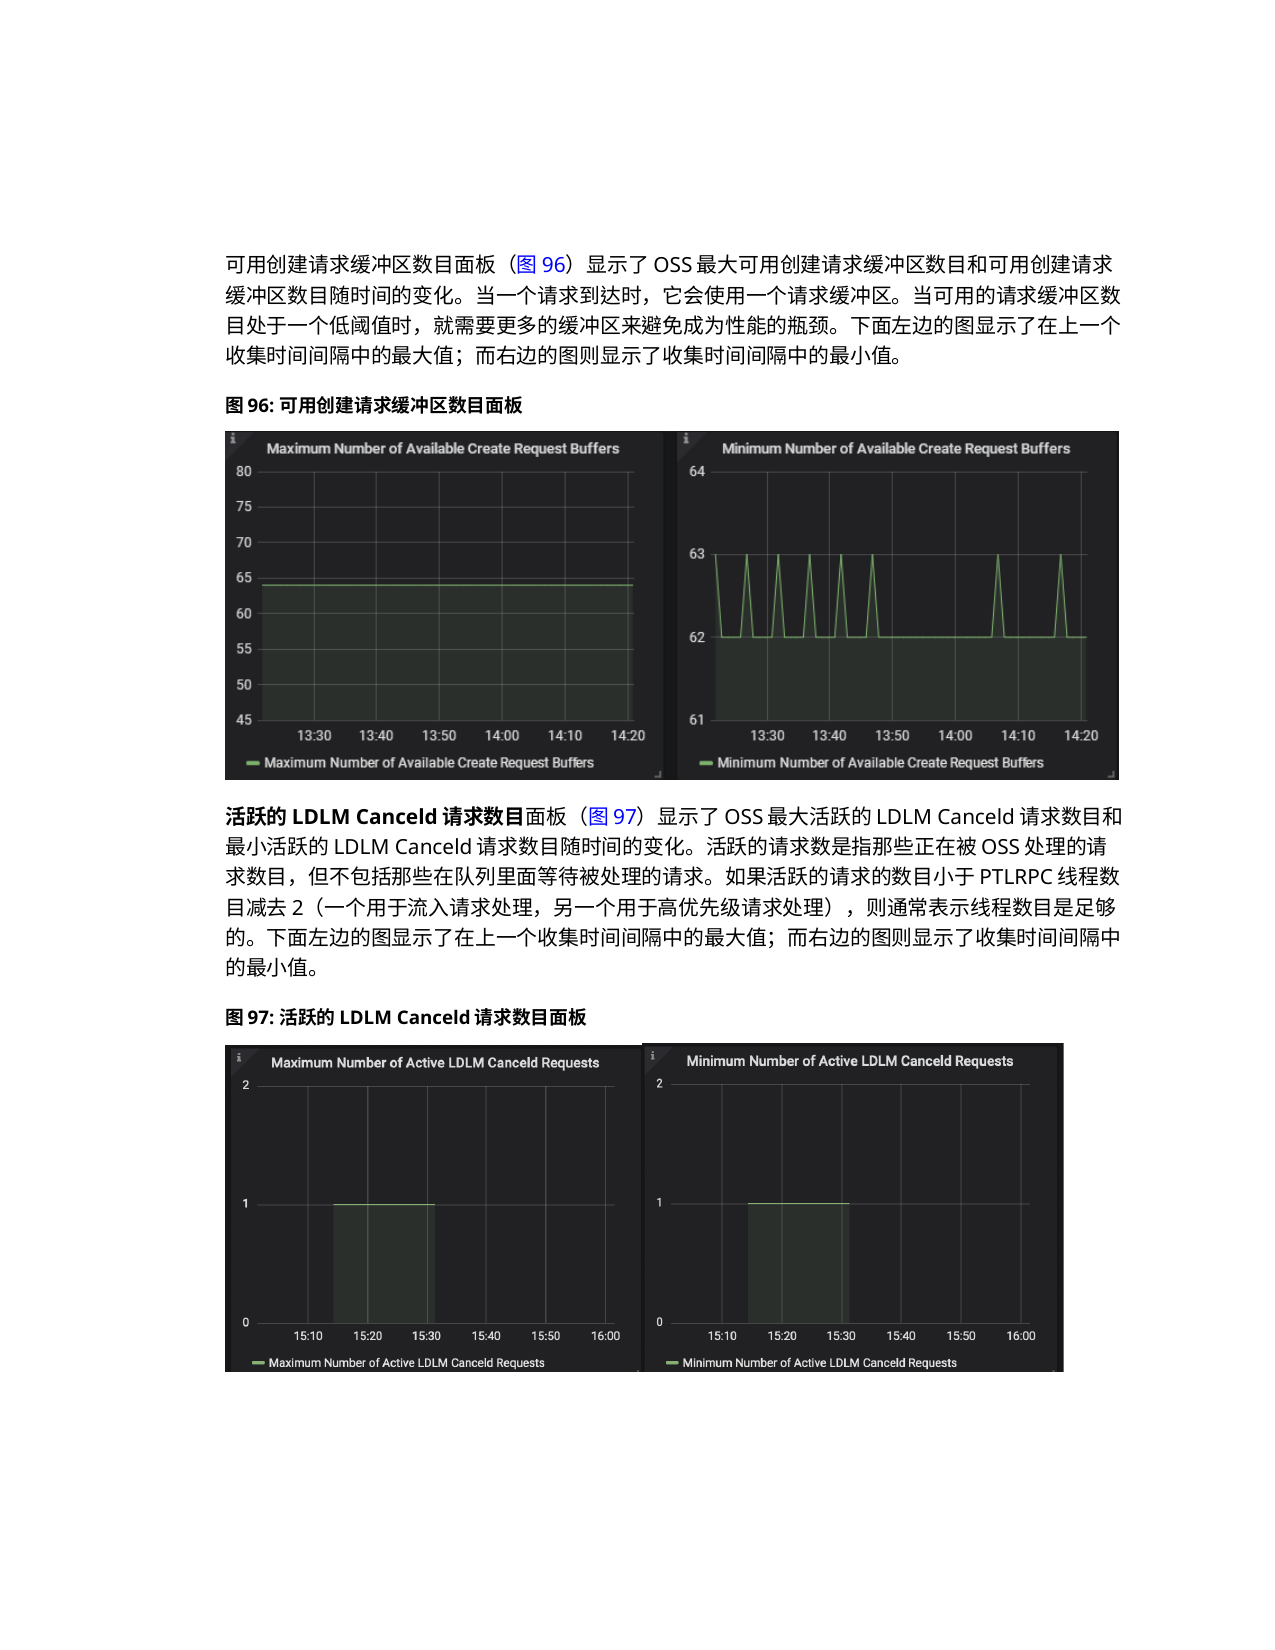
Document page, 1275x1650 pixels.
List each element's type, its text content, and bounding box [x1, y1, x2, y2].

text 图97: 活跃的LDLM Canceld请求数目面板 [225, 1002, 1125, 1030]
text 图96: 可用创建请求缓冲区数目面板 [225, 390, 1125, 417]
picture [225, 1043, 1064, 1372]
picture [225, 431, 1119, 780]
text 可用创建请求缓冲区数目面板（图96）显示了OSS最大可用创建请求缓冲区数目和可用创建请求缓冲区数目随时间的变化。当一个请求到达时，它会使用一个请求缓冲区。当可用的请求缓冲区数目处于一个低阈值时，就需要更多的缓冲区来避免成为性能的瓶颈。下面左边的图显示了在上一个收集时间间隔中的最大值；而右边的图则显示了收集时间间隔中的最小值。 [225, 248, 1125, 369]
text 活跃的LDLM Canceld请求数目面板（图97）显示了OSS最大活跃的LDLM Canceld请求数目和最小活跃的LDLM Canceld请求数目随时间的变化。活跃的请求数是指那些正在被OSS处理的请求数目，但不包括那些在队列里面等待被处理的请求。如果活跃的请求的数目小于PTLRPC线程数目减去2（一个用于流入请求处理，另一个用于高优先级请求处理），则通常表示线程数目是足够的。下面左边的图显示了在上一个收集时间间隔中的最大值；而右边的图则显示了收集时间间隔中的最小值。 [225, 800, 1125, 982]
